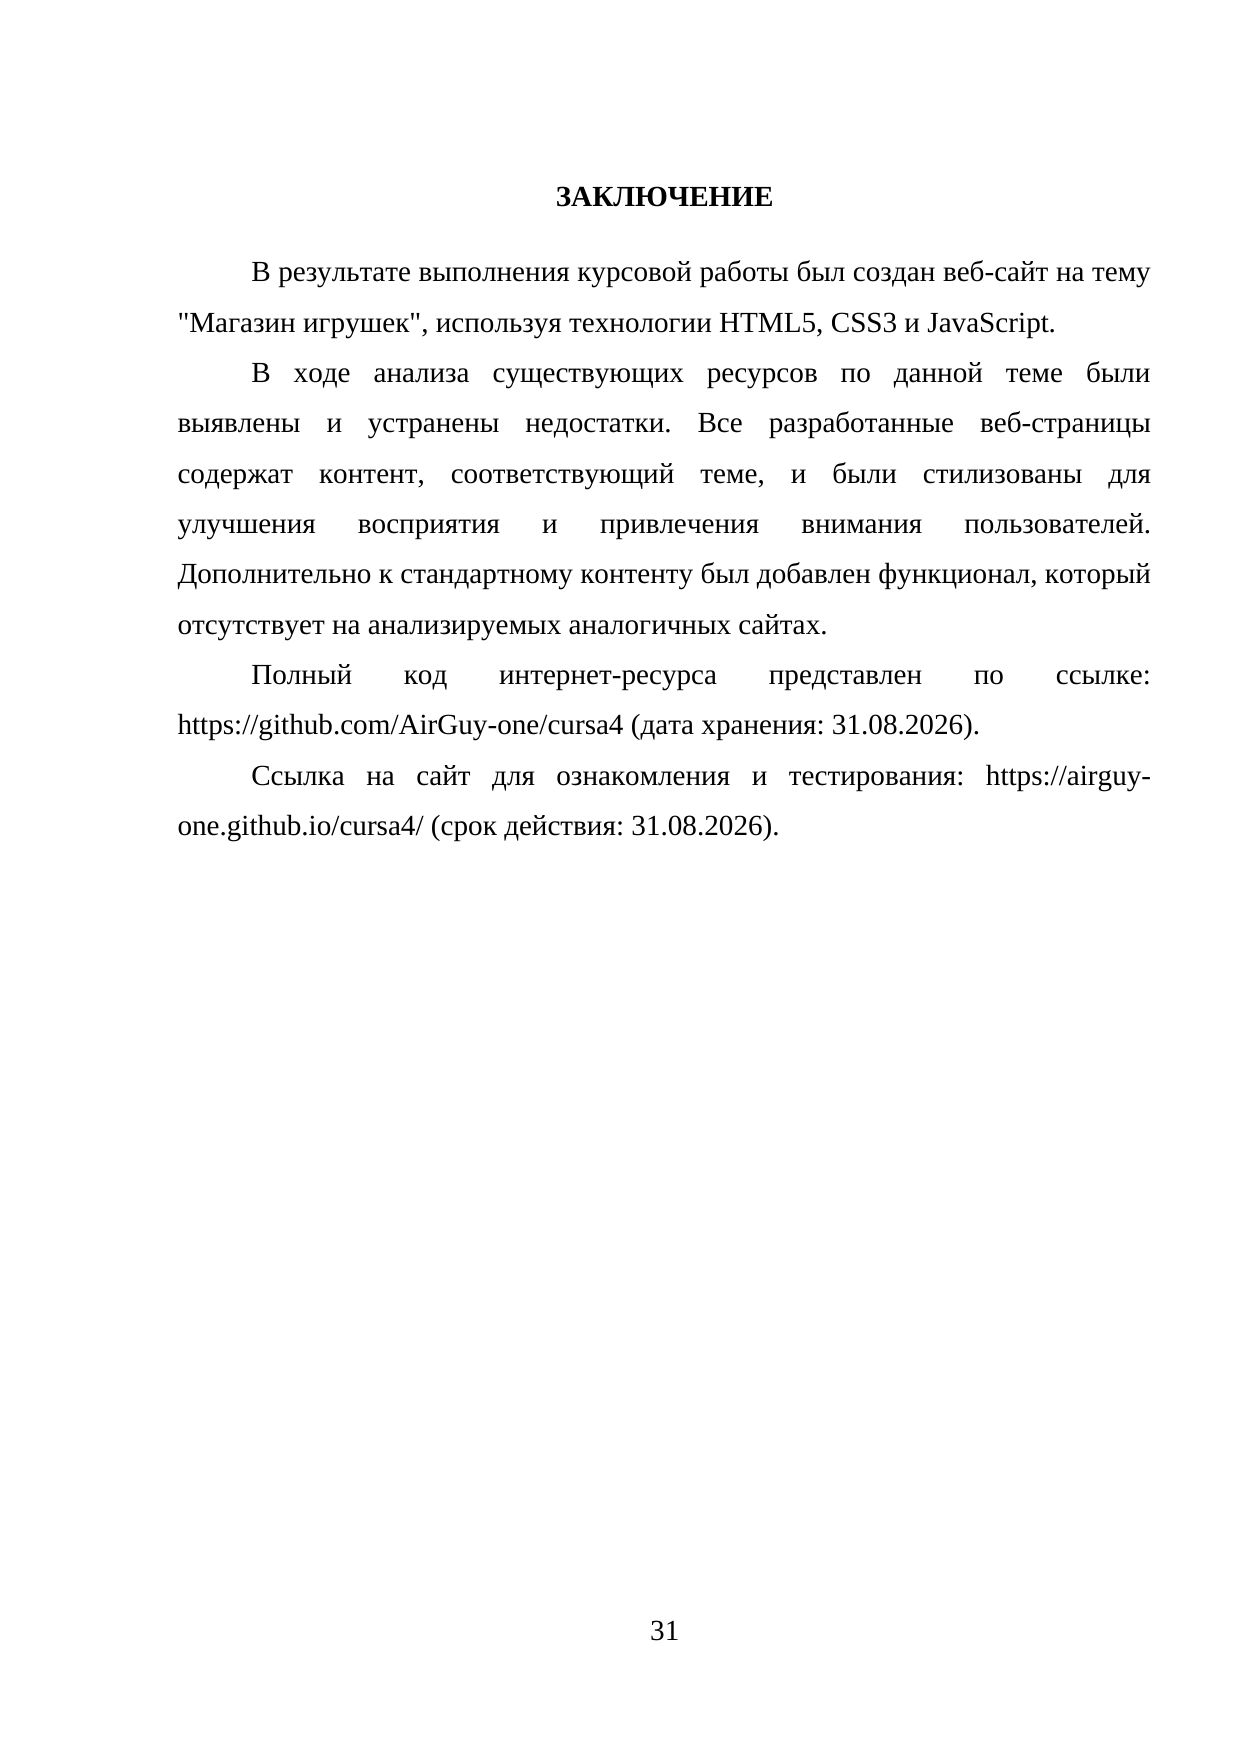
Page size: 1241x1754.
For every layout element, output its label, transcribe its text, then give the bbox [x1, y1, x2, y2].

text В результате выполнения курсовой работы был создан веб-сайт на тему "Магазин игрушек", используя технологии HTML5, CSS3 и JavaScript. [177, 254, 1152, 338]
text Ссылка на сайт для ознакомления и тестирования: https://airguy-one.github.io/cursa4/ (срок действия: 31.08.2026). [177, 758, 1152, 842]
text Полный код интернет-ресурса представлен по ссылке: https://github.com/AirGuy-one/cursa4 (дата хранения: 31.08.2026). [177, 657, 1152, 741]
subtitle ЗАКЛЮЧЕНИЕ [177, 179, 1152, 213]
text В ходе анализа существующих ресурсов по данной теме были выявлены и устранены недостатки. Все разработанные веб-страницы содержат контент, соответствующий теме, и были стилизованы для улучшения восприятия и привлечения внимания пользователей. Дополнительно к стандартному контенту был добавлен функционал, который отсутствует на анализируемых аналогичных сайтах. [177, 355, 1152, 640]
